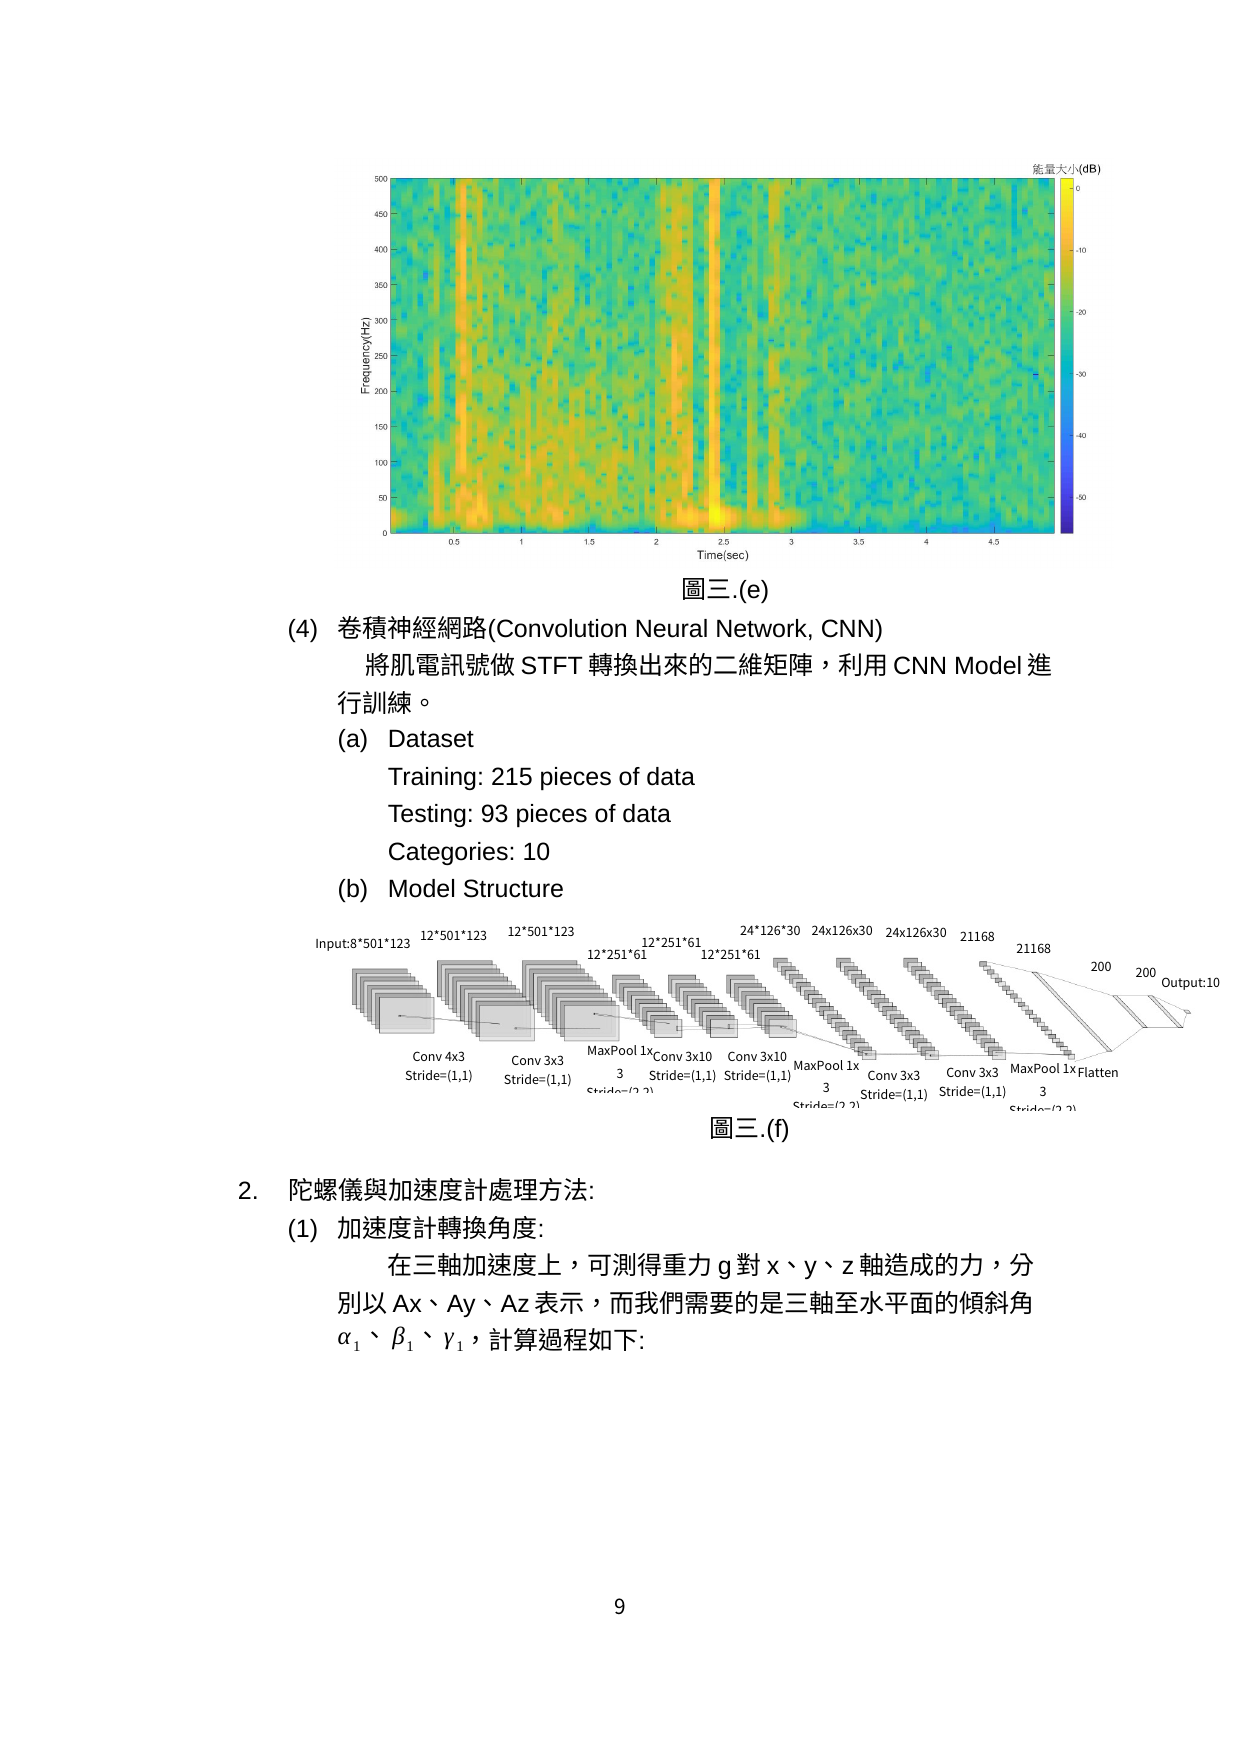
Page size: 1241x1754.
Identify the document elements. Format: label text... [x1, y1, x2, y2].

picture [333, 158, 1114, 569]
list Testing: 93 pieces of data [388, 795, 1053, 833]
list 將肌電訊號做STFT轉換出來的二維矩陣，利用CNN Model進行訓練。 [337, 645, 1053, 720]
list Dataset [337, 720, 1053, 758]
list 加速度計轉換角度: [287, 1208, 1053, 1245]
list 卷積神經網路(Convolution Neural Network, CNN) [287, 608, 1053, 645]
list 陀螺儀與加速度計處理方法: [238, 1170, 1053, 1208]
list Model Structure [337, 870, 1053, 908]
list Training: 215 pieces of data [388, 758, 1053, 795]
picture [337, 912, 1203, 1091]
list 在三軸加速度上，可測得重力g對x、y、z軸造成的力，分別以Ax、Ay、Az表示，而我們需要的是三軸至水平面的傾斜角，計算過程如下: [337, 1245, 1053, 1358]
list Categories: 10 [388, 833, 1053, 870]
